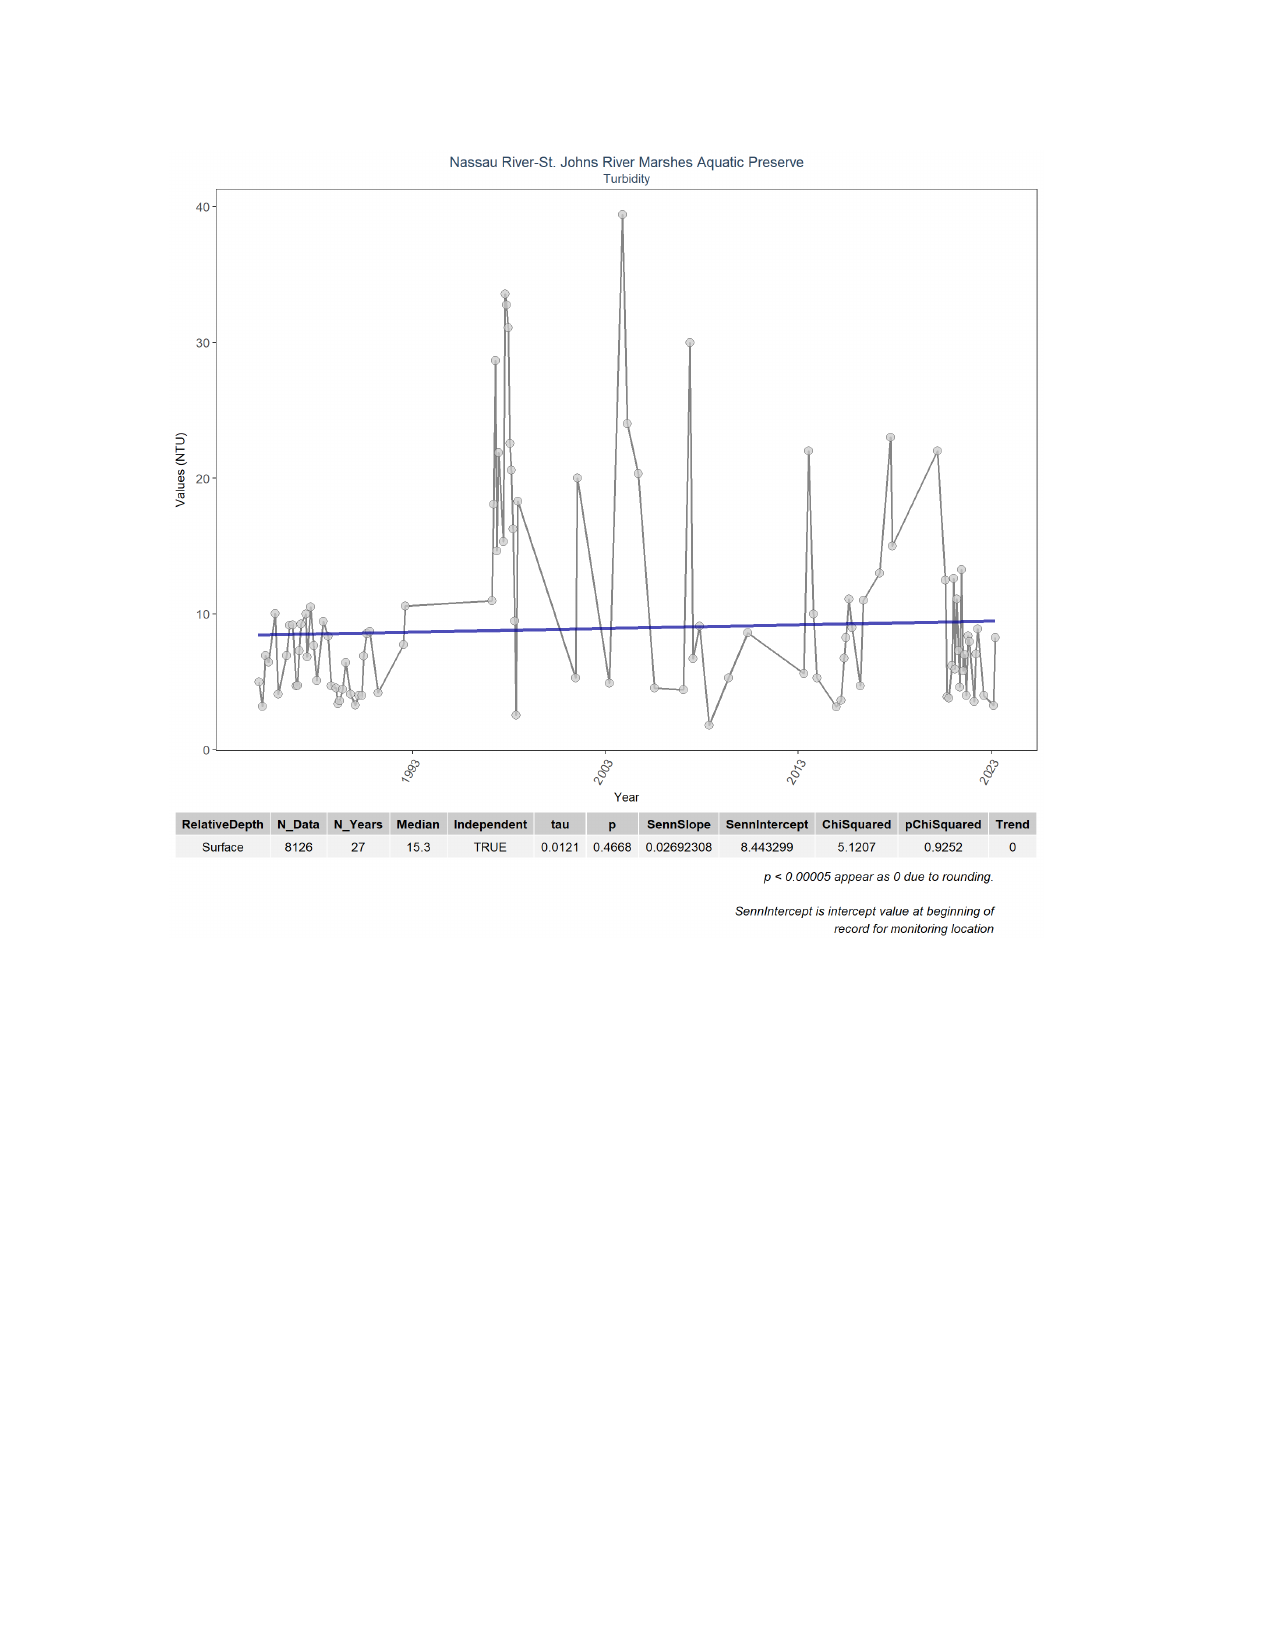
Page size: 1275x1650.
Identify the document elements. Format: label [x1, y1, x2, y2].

picture [168, 150, 1044, 938]
